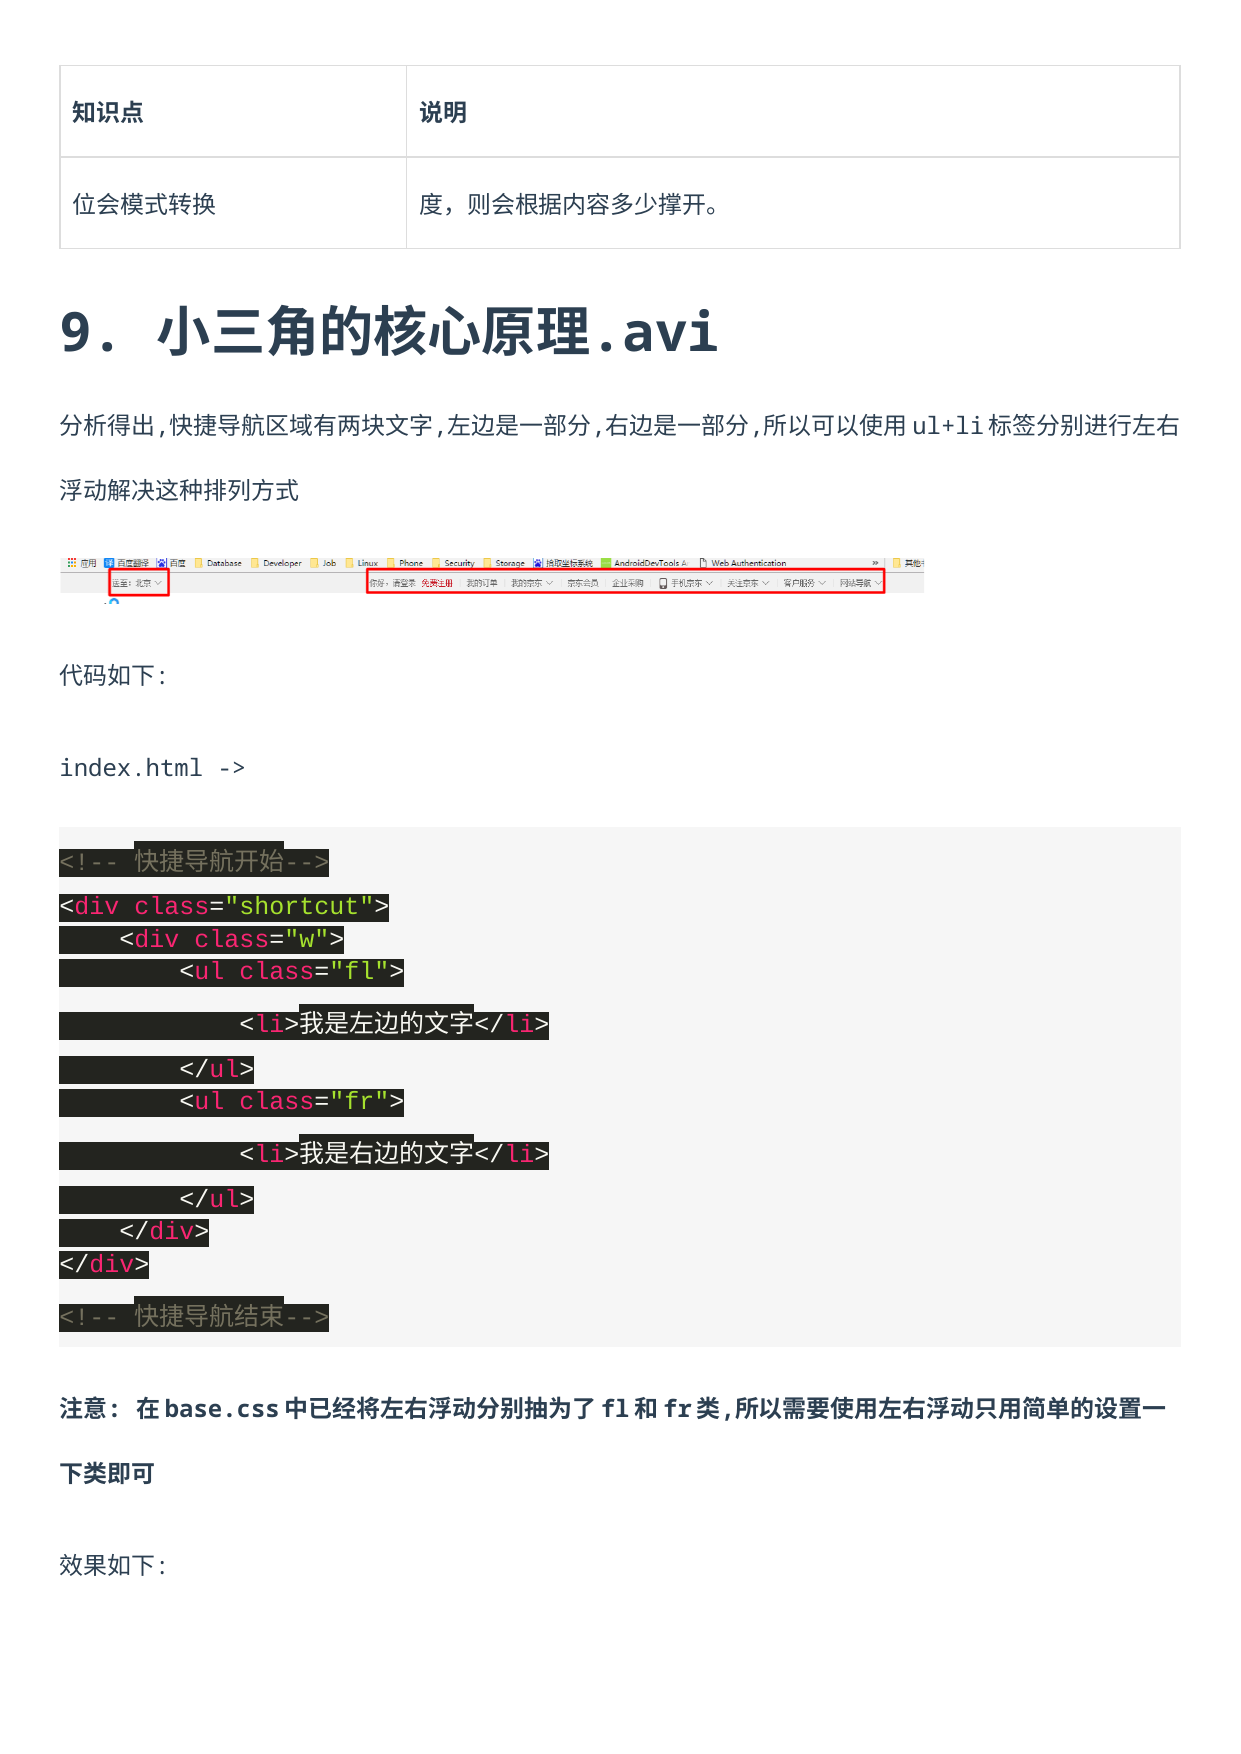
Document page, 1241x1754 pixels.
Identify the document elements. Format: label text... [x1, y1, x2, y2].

text 分析得出,快捷导航区域有两块文字,左边是一部分,右边是一部分,所以可以使用ul+li标签分别进行左右浮动解决这种排列方式 [59, 392, 1181, 522]
table_cell 浮动元素、固定定位，绝对定位会模式转换 [61, 158, 406, 248]
table_header 说明 [407, 66, 1179, 156]
text 代码如下: [59, 642, 1181, 707]
picture [59, 557, 925, 606]
table_header 知识点 [61, 66, 406, 156]
text <!-- 快捷导航开始--> <div class="shortcut"> <div class="w"> <ul class="fl"> <li>我是左边的文字</li> </ul> <ul class="fr"> <li>我是右边的文字</li> </ul> </div> </div> <!-- 快捷导航结束--> [59, 827, 1181, 1347]
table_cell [407, 158, 1179, 248]
text 9. 小三角的核心原理.avi [59, 279, 1181, 377]
text 效果如下: [59, 1532, 1181, 1597]
text index.html -> [59, 734, 1181, 799]
text 注意: 在base.css中已经将左右浮动分别抽为了fl和fr类,所以需要使用左右浮动只用简单的设置一下类即可 [59, 1374, 1181, 1504]
